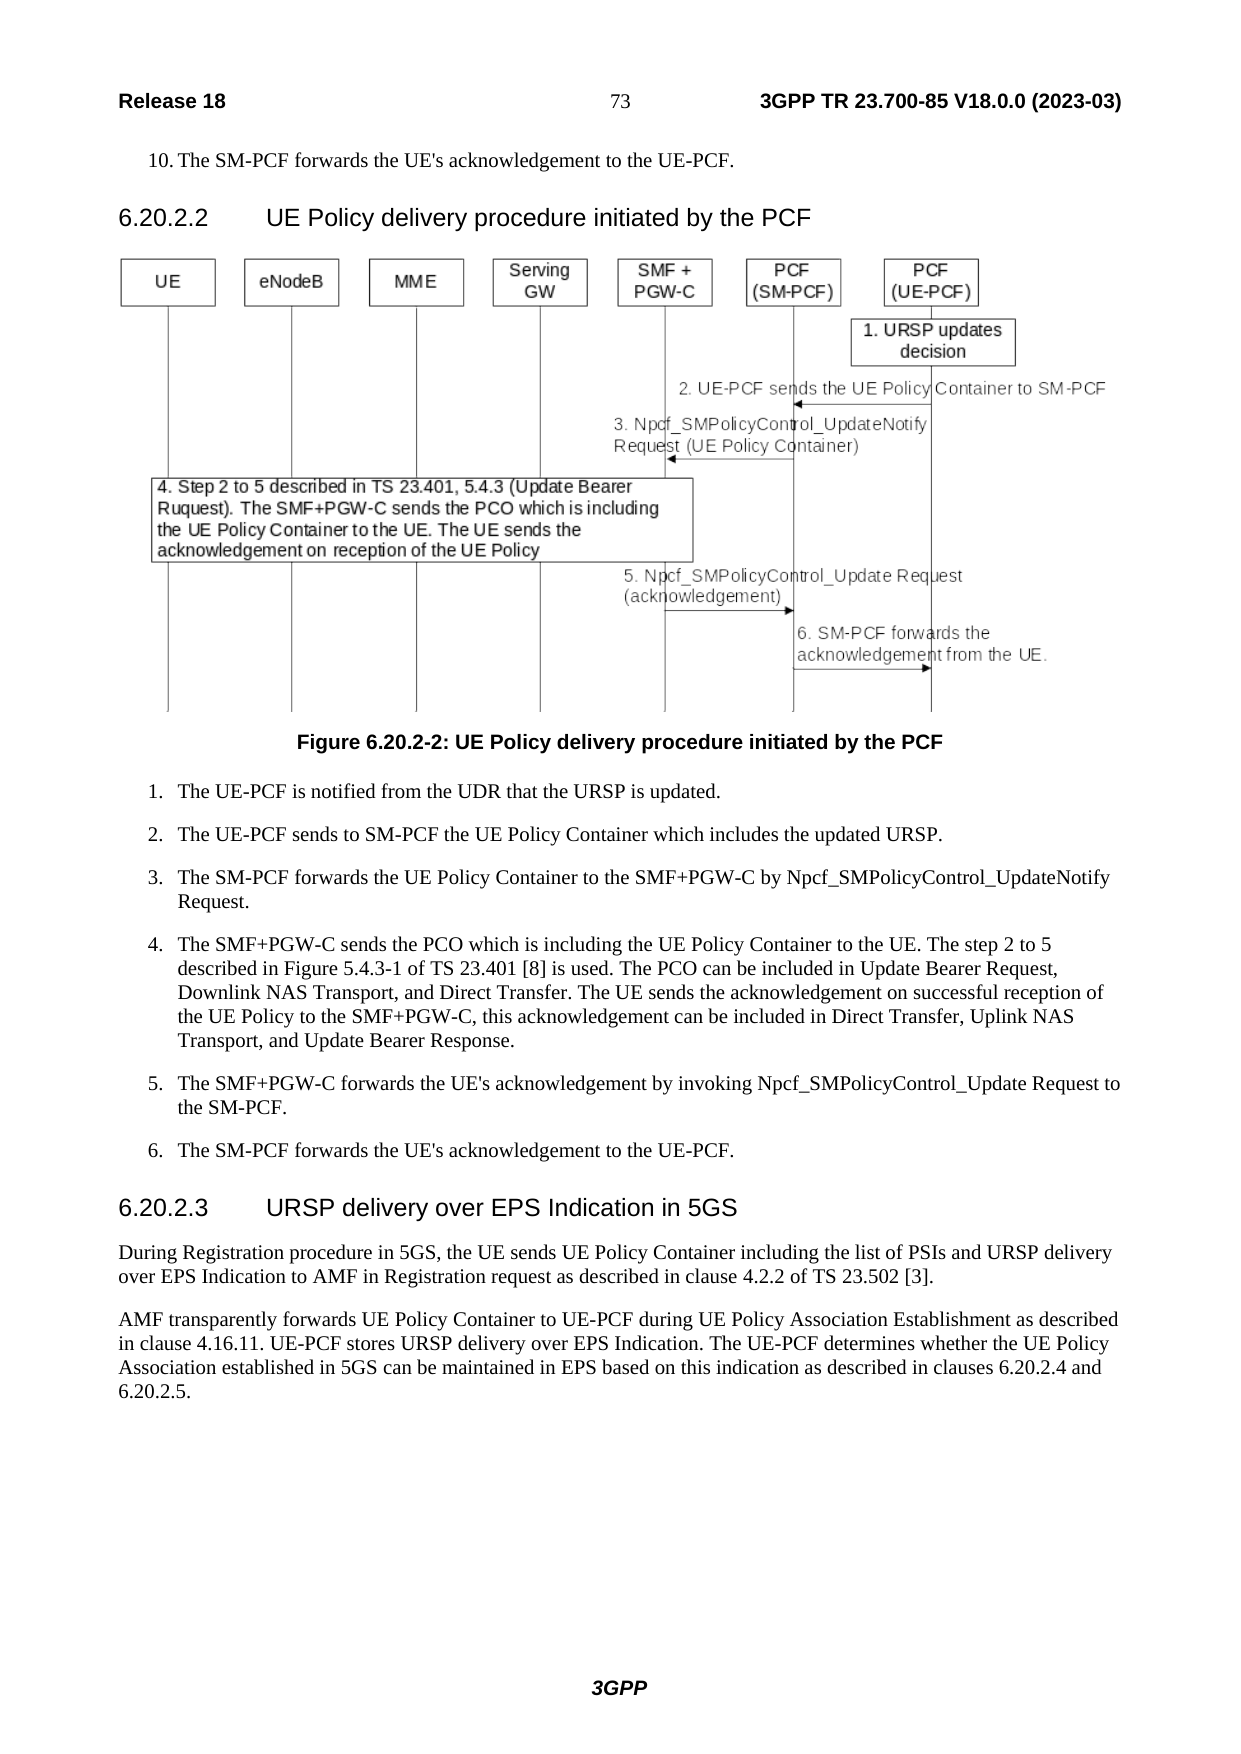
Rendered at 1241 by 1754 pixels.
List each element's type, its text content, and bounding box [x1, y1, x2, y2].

text 6. The SM-PCF forwards the UE's acknowledgement to the UE-PCF. [148, 1137, 1122, 1162]
text AMF transparently forwards UE Policy Container to UE-PCF during UE Policy Association Establishment as described in clause 4.16.11. UE-PCF stores URSP delivery over EPS Indication. The UE-PCF determines whether the UE Policy Association established in 5GS can be maintained in EPS based on this indication as described in clauses 6.20.2.4 and 6.20.2.5. [118, 1307, 1122, 1403]
text During Registration procedure in 5GS, the UE sends UE Policy Container including the list of PSIs and URSP delivery over EPS Indication to AMF in Registration request as described in clause 4.2.2 of TS 23.502 [3]. [118, 1240, 1122, 1288]
text Figure 6.20.2-2: UE Policy delivery procedure initiated by the PCF [118, 730, 1122, 754]
text 1. The UE-PCF is notified from the UDR that the URSP is updated. [148, 779, 1122, 803]
text 5. The SMF+PGW-C forwards the UE's acknowledgement by invoking Npcf_SMPolicyControl_Update Request to the SM-PCF. [148, 1071, 1122, 1119]
text 2. The UE-PCF sends to SM-PCF the UE Policy Container which includes the updated URSP. [148, 822, 1122, 846]
subtitle 6.20.2.2 UE Policy delivery procedure initiated by the PCF [118, 203, 1122, 232]
text 3. The SM-PCF forwards the UE Policy Container to the SMF+PGW-C by Npcf_SMPolicyControl_UpdateNotify Request. [148, 865, 1122, 913]
text 4. The SMF+PGW-C sends the PCO which is including the UE Policy Container to the UE. The step 2 to 5 described in Figure 5.4.3-1 of TS 23.401 [8] is used. The PCO can be included in Update Bearer Request, Downlink NAS Transport, and Direct Transfer. The UE sends the acknowledgement on successful reception of the UE Policy to the SMF+PGW-C, this acknowledgement can be included in Direct Transfer, Uplink NAS Transport, and Update Bearer Response. [148, 932, 1122, 1052]
text 10. The SM-PCF forwards the UE's acknowledgement to the UE-PCF. [148, 147, 1122, 172]
subtitle 6.20.2.3 URSP delivery over EPS Indication in 5GS [118, 1193, 1122, 1222]
